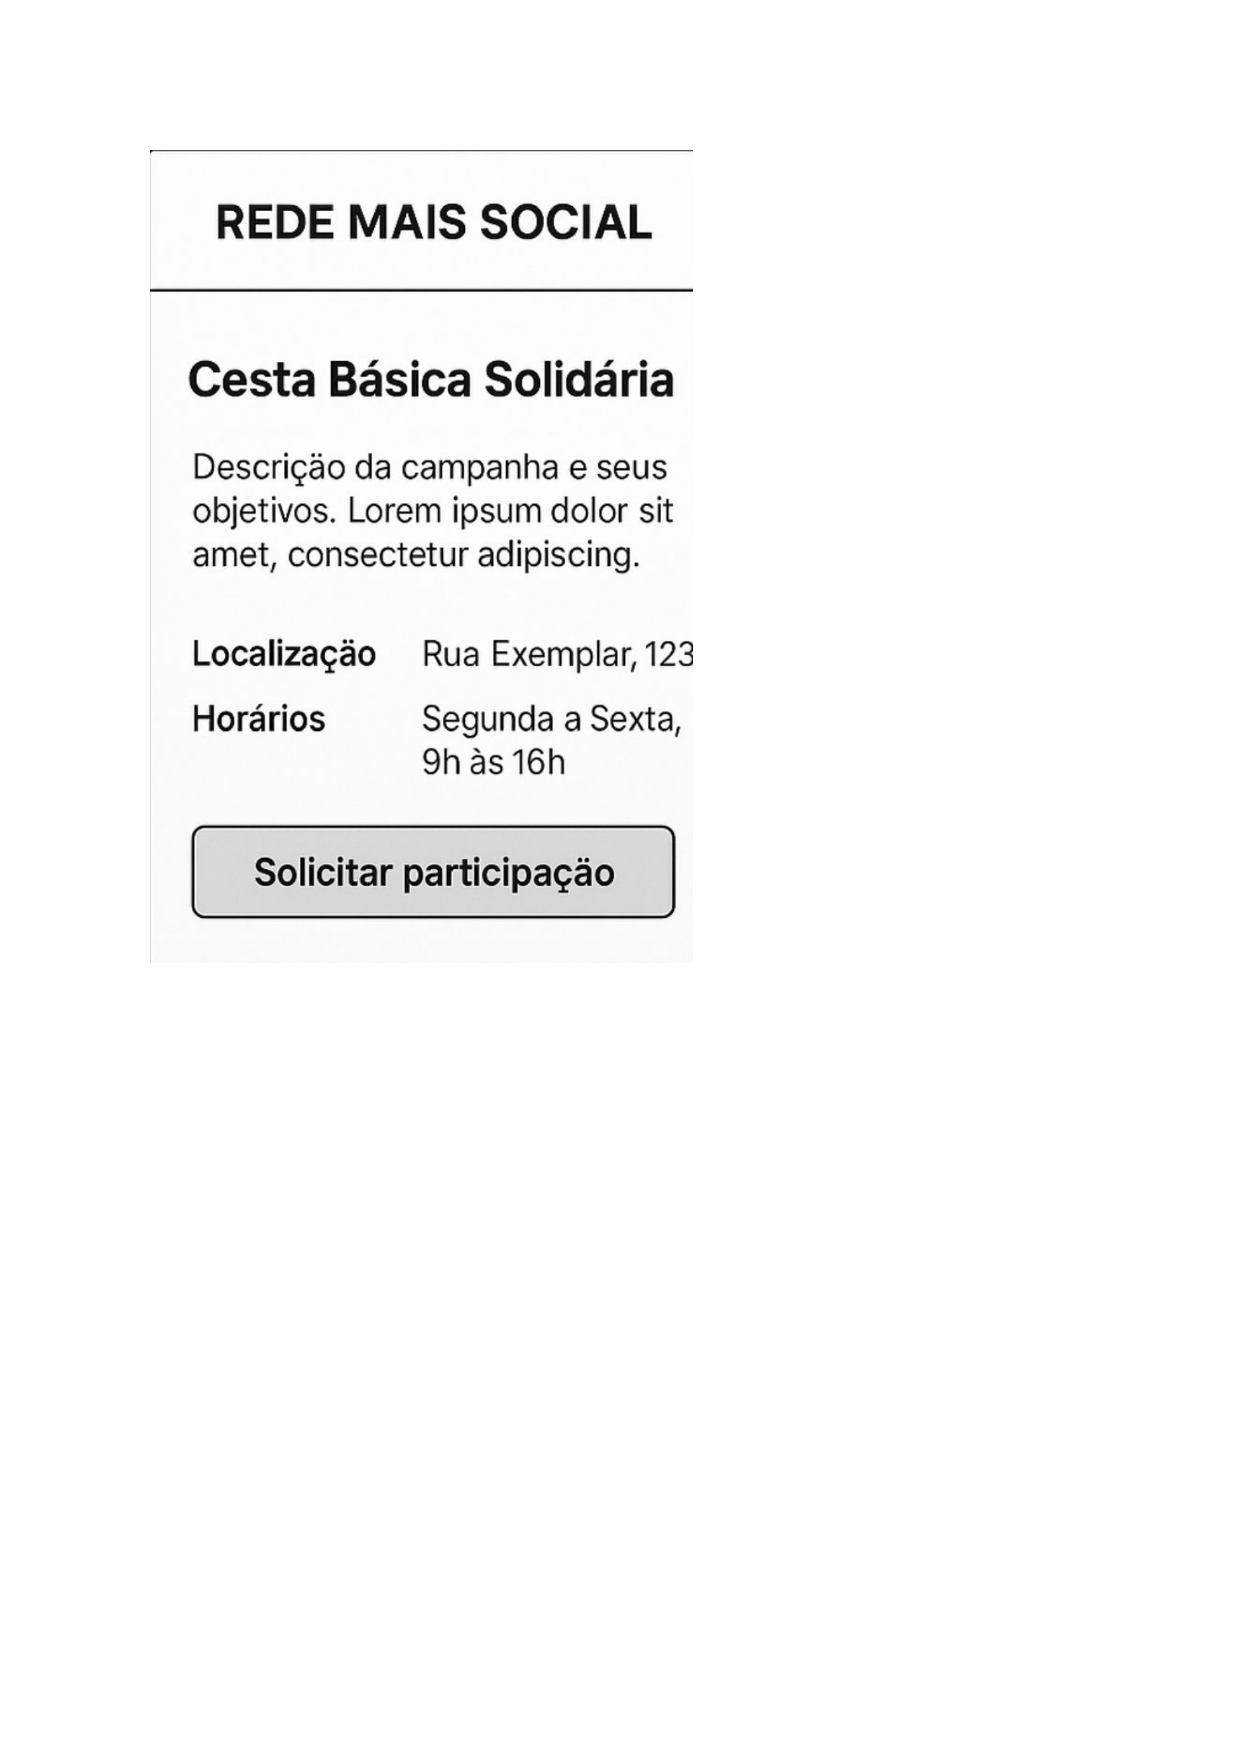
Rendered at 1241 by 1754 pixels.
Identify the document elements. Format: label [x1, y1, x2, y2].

picture [150, 150, 693, 963]
